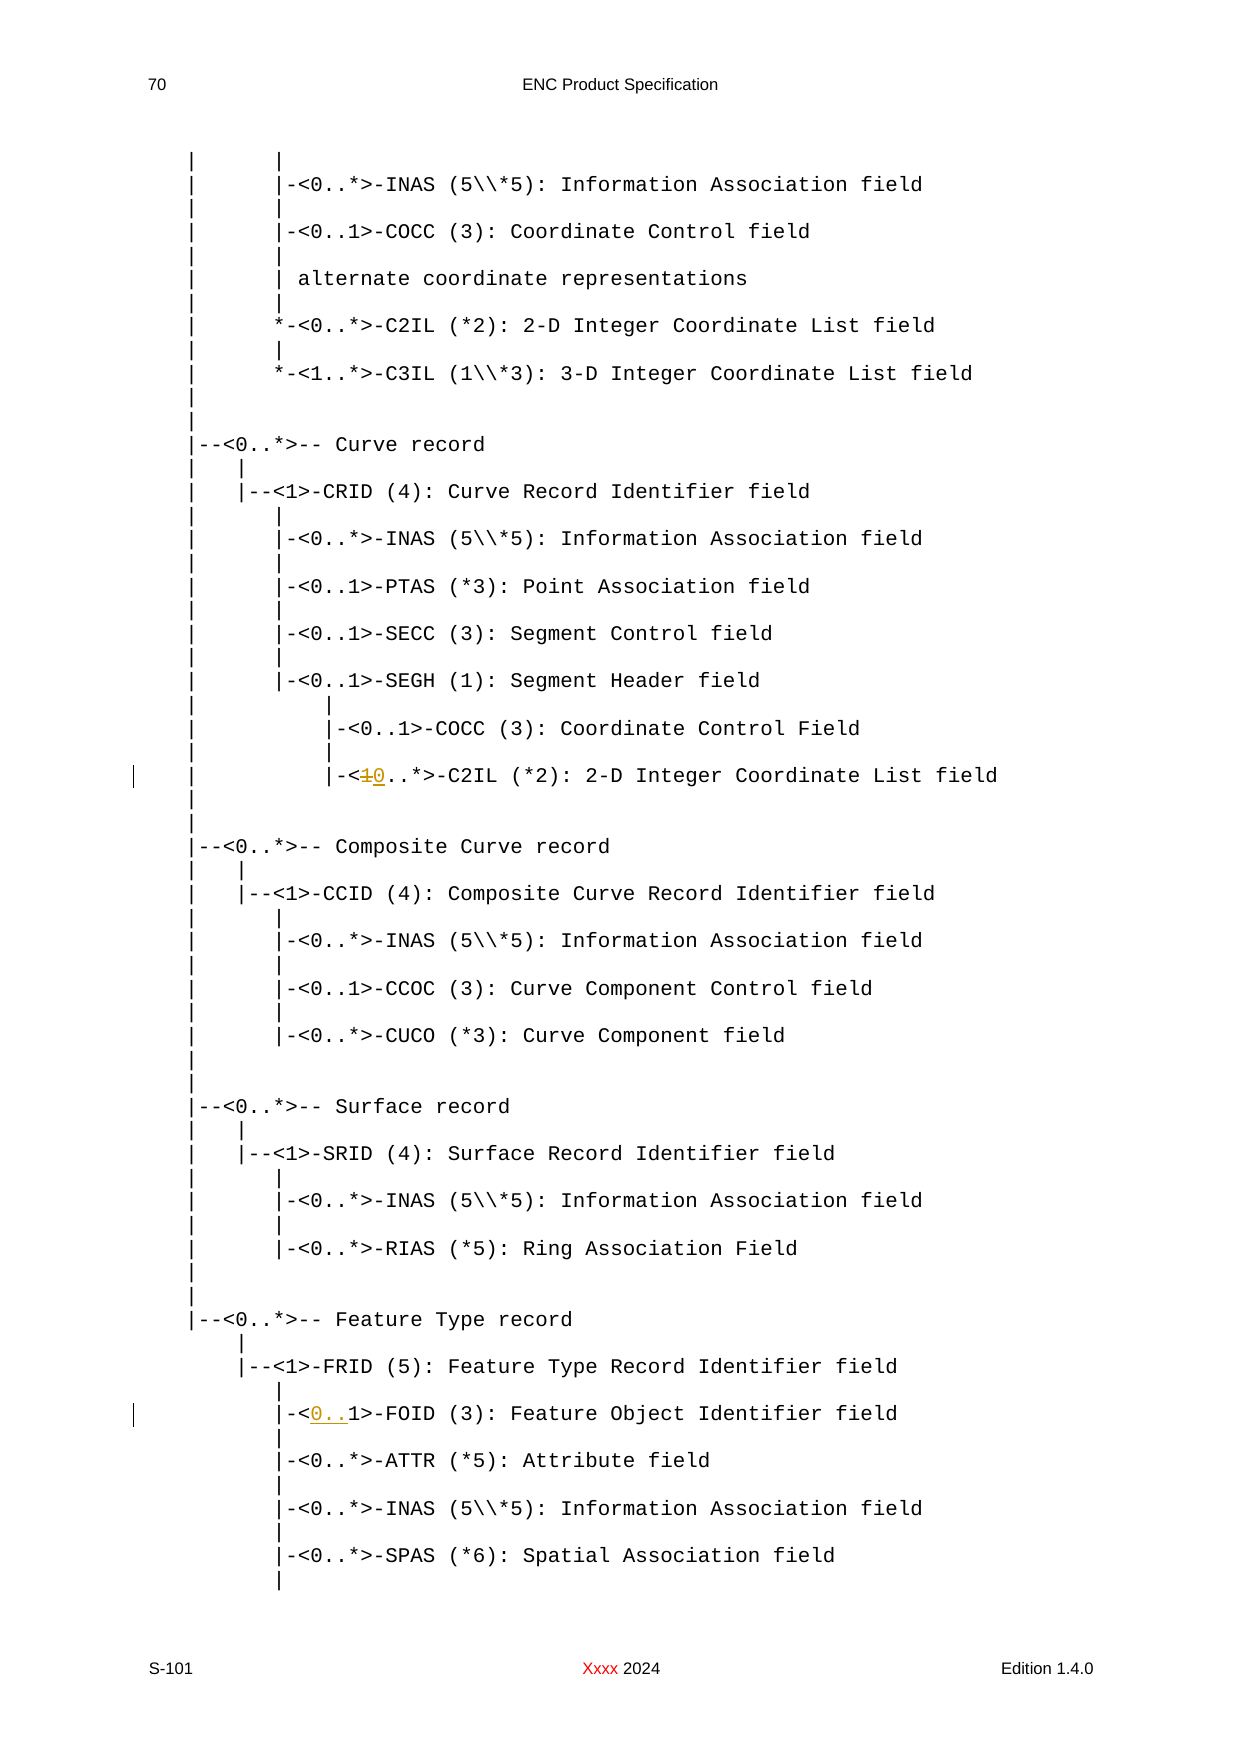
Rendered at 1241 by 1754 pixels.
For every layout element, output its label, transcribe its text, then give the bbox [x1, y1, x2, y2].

text | [148, 1427, 1094, 1451]
text | |-<0..*>-INAS (5\\*5): Information Association field [148, 930, 1094, 954]
text | |-<0..*>-CUCO (*3): Curve Component field [148, 1025, 1094, 1048]
text | | [148, 292, 1094, 316]
text | | [148, 552, 1094, 576]
text |-<0..*>-INAS (5\\*5): Information Association field [148, 1498, 1094, 1521]
text | |-<0..1>-PTAS (*3): Point Association field [148, 576, 1094, 599]
text | | [148, 1167, 1094, 1190]
text | | [148, 741, 1094, 765]
text | |-<0..*>-INAS (5\\*5): Information Association field [148, 1190, 1094, 1214]
text | | [148, 505, 1094, 528]
text | [148, 1474, 1094, 1498]
text | | [148, 907, 1094, 930]
text | |--<1>-CRID (4): Curve Record Identifier field [148, 481, 1094, 505]
text | [148, 1285, 1094, 1309]
text |-<1>-FOID (3): Feature Object Identifier field [148, 1403, 1094, 1427]
text | [148, 1569, 1094, 1592]
text | | [148, 599, 1094, 623]
text | | [148, 244, 1094, 268]
text | *-<0..*>-C2IL (*2): 2-D Integer Coordinate List field [148, 316, 1094, 339]
text | |-<..*>-C2IL (*2): 2-D Integer Coordinate List field [148, 765, 1094, 788]
text | [148, 1521, 1094, 1545]
text | | alternate coordinate representations [148, 268, 1094, 292]
text | *-<1..*>-C3IL (1\\*3): 3-D Integer Coordinate List field [148, 363, 1094, 386]
text | [148, 1072, 1094, 1096]
text | | [148, 954, 1094, 978]
text | |-<0..1>-SECC (3): Segment Control field [148, 623, 1094, 647]
text | | [148, 694, 1094, 717]
text | |--<1>-CCID (4): Composite Curve Record Identifier field [148, 883, 1094, 907]
text | |-<0..1>-CCOC (3): Curve Component Control field [148, 978, 1094, 1001]
text | | [148, 457, 1094, 481]
text | |-<0..1>-COCC (3): Coordinate Control field [148, 221, 1094, 244]
text | [148, 386, 1094, 410]
text |--<1>-FRID (5): Feature Type Record Identifier field [148, 1356, 1094, 1379]
text | | [148, 1001, 1094, 1025]
text | [148, 410, 1094, 434]
text | [148, 1379, 1094, 1403]
text | | [148, 1214, 1094, 1238]
text | |-<0..*>-INAS (5\\*5): Information Association field [148, 174, 1094, 197]
text | |-<0..1>-SEGH (1): Segment Header field [148, 670, 1094, 694]
text |--<0..*>-- Feature Type record [148, 1309, 1094, 1332]
text | [148, 1261, 1094, 1285]
text |-<0..*>-ATTR (*5): Attribute field [148, 1451, 1094, 1474]
text | | [148, 197, 1094, 221]
text |-<0..*>-SPAS (*6): Spatial Association field [148, 1545, 1094, 1569]
text | [148, 788, 1094, 812]
text |--<0..*>-- Surface record [148, 1096, 1094, 1119]
text | |-<0..*>-INAS (5\\*5): Information Association field [148, 528, 1094, 552]
text | | [148, 647, 1094, 670]
text | | [148, 150, 1094, 174]
text | | [148, 1119, 1094, 1143]
text |--<0..*>-- Curve record [148, 434, 1094, 457]
text | |--<1>-SRID (4): Surface Record Identifier field [148, 1143, 1094, 1167]
text |--<0..*>-- Composite Curve record [148, 836, 1094, 859]
text | |-<0..*>-RIAS (*5): Ring Association Field [148, 1238, 1094, 1261]
text | |-<0..1>-COCC (3): Coordinate Control Field [148, 717, 1094, 741]
text | [148, 812, 1094, 836]
text | [148, 1048, 1094, 1072]
text | | [148, 859, 1094, 883]
text | | [148, 339, 1094, 363]
text | [148, 1332, 1094, 1356]
